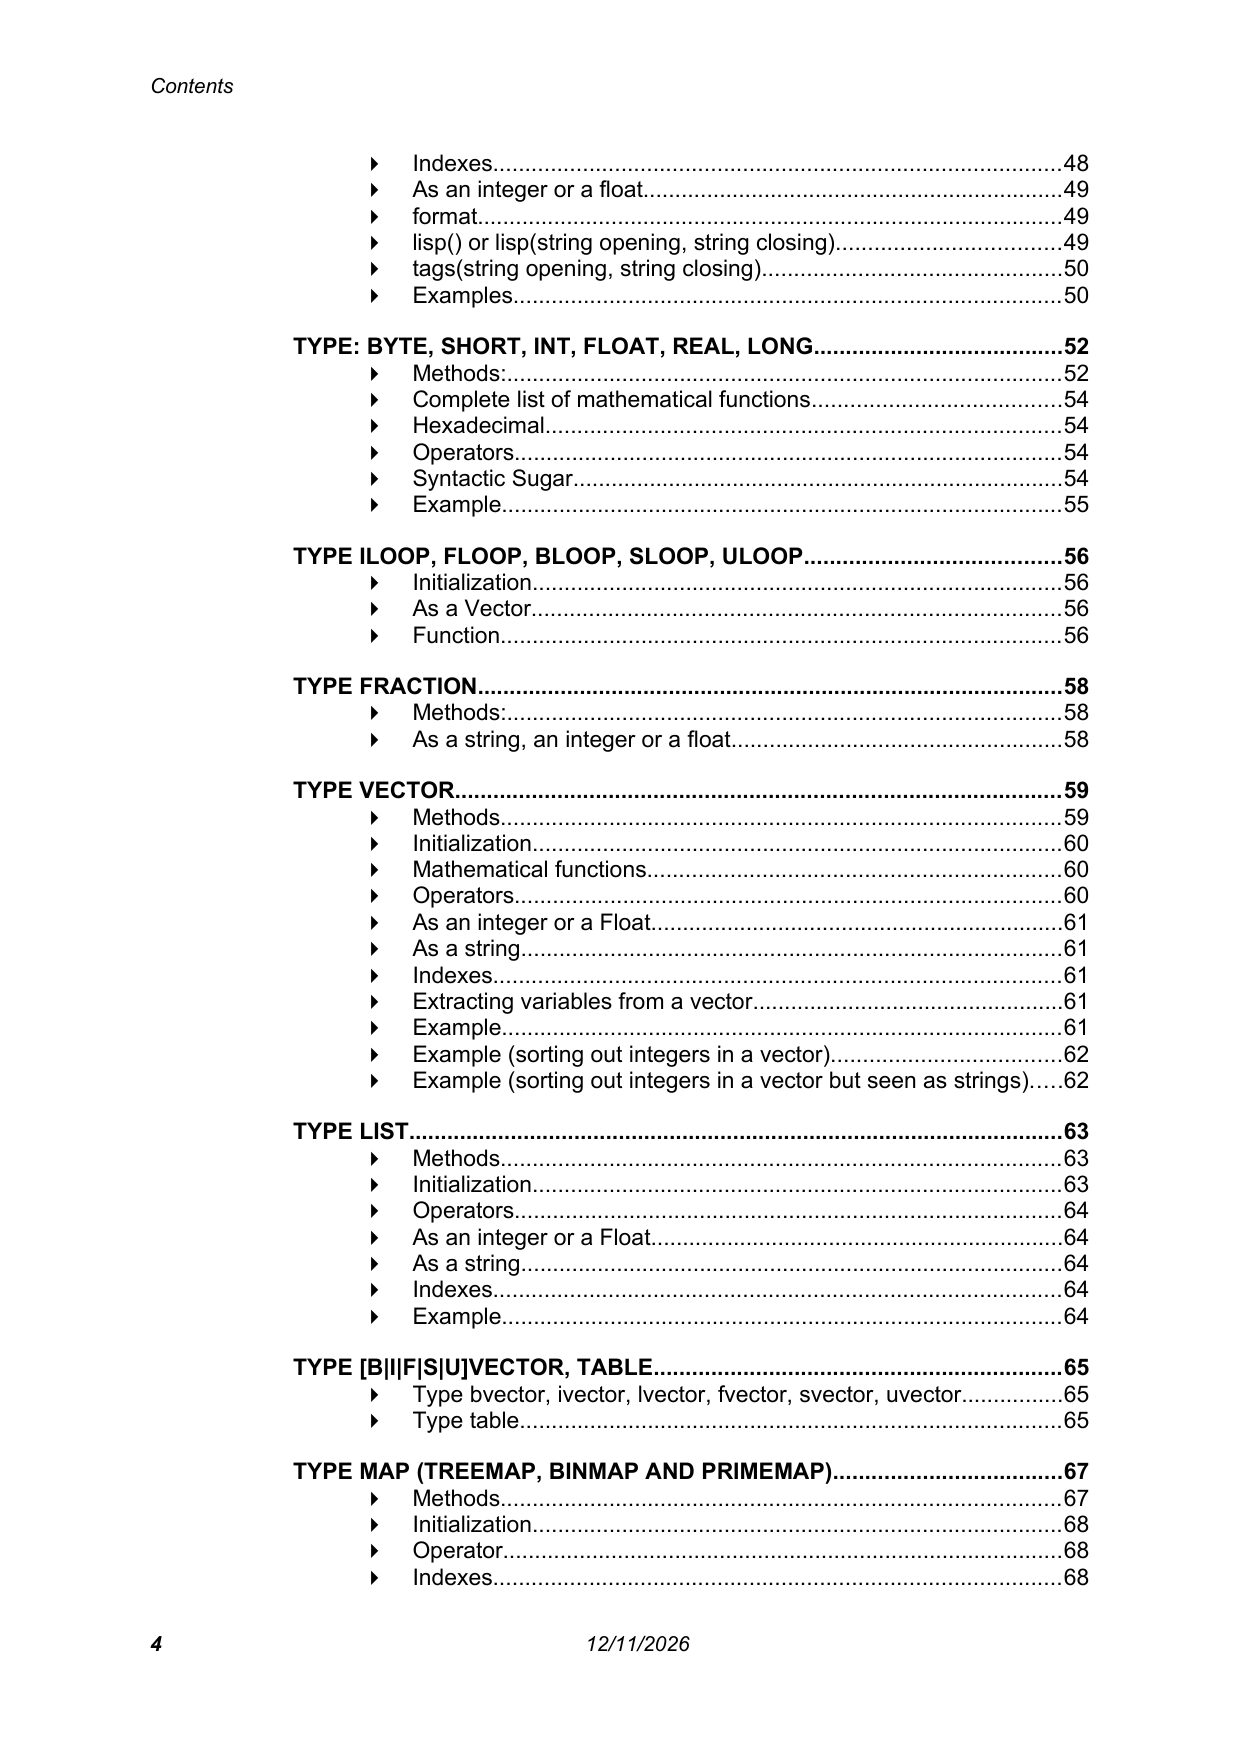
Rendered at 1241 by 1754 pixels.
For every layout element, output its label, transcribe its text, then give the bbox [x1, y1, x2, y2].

text  format 49 [362, 203, 1090, 229]
text  As a Vector 56 [362, 595, 1090, 622]
text  As an integer or a float 49 [362, 176, 1090, 203]
text Type fraction 58 [293, 673, 1090, 699]
text  Example 64 [362, 1303, 1090, 1329]
text  tags(string opening, string closing) 50 [362, 255, 1090, 282]
text Type list 63 [293, 1118, 1090, 1145]
text  As a string, an integer or a float 58 [362, 726, 1090, 752]
text  Indexes 64 [362, 1276, 1090, 1303]
text  Operators 54 [362, 438, 1090, 465]
text  Methods: 58 [362, 699, 1090, 726]
text  Initialization 68 [362, 1511, 1090, 1537]
text  Methods 63 [362, 1145, 1090, 1171]
text  Type table 65 [362, 1407, 1090, 1433]
text  Initialization 63 [362, 1171, 1090, 1197]
text  Operators 64 [362, 1197, 1090, 1224]
text  Methods 59 [362, 803, 1090, 830]
text  As an integer or a Float 64 [362, 1224, 1090, 1250]
text  Operators 60 [362, 882, 1090, 909]
text  Example (sorting out integers in a vector but seen as strings) 62 [362, 1067, 1090, 1093]
text  Example 61 [362, 1014, 1090, 1041]
text Type map (treemap, binmap and primemap) 67 [293, 1458, 1090, 1484]
text  Examples 50 [362, 282, 1090, 308]
text Type vector 59 [293, 777, 1090, 803]
text  Extracting variables from a vector 61 [362, 988, 1090, 1014]
text  As a string 61 [362, 935, 1090, 962]
text  As a string 64 [362, 1250, 1090, 1276]
text  Example 55 [362, 491, 1090, 518]
text  Syntactic Sugar 54 [362, 465, 1090, 491]
text Type iloop, floop, bloop, sloop, uloop 56 [293, 543, 1090, 569]
text  Indexes 61 [362, 962, 1090, 988]
text  Indexes 48 [362, 150, 1090, 176]
text  Methods: 52 [362, 359, 1090, 386]
text  lisp() or lisp(string opening, string closing) 49 [362, 229, 1090, 255]
text  Mathematical functions 60 [362, 856, 1090, 882]
text  Function 56 [362, 622, 1090, 648]
text  Example (sorting out integers in a vector) 62 [362, 1041, 1090, 1067]
text  Initialization 56 [362, 569, 1090, 595]
text Type: byte, short, int, float, real, long 52 [293, 333, 1090, 359]
text  Indexes 68 [362, 1564, 1090, 1590]
text Type [b|i|f|s|u]vector, table 65 [293, 1354, 1090, 1381]
text  As an integer or a Float 61 [362, 909, 1090, 935]
text  Methods 67 [362, 1484, 1090, 1511]
text  Hexadecimal 54 [362, 412, 1090, 438]
text  Type bvector, ivector, lvector, fvector, svector, uvector 65 [362, 1381, 1090, 1407]
text  Complete list of mathematical functions 54 [362, 386, 1090, 412]
text  Initialization 60 [362, 830, 1090, 856]
text  Operator 68 [362, 1537, 1090, 1564]
